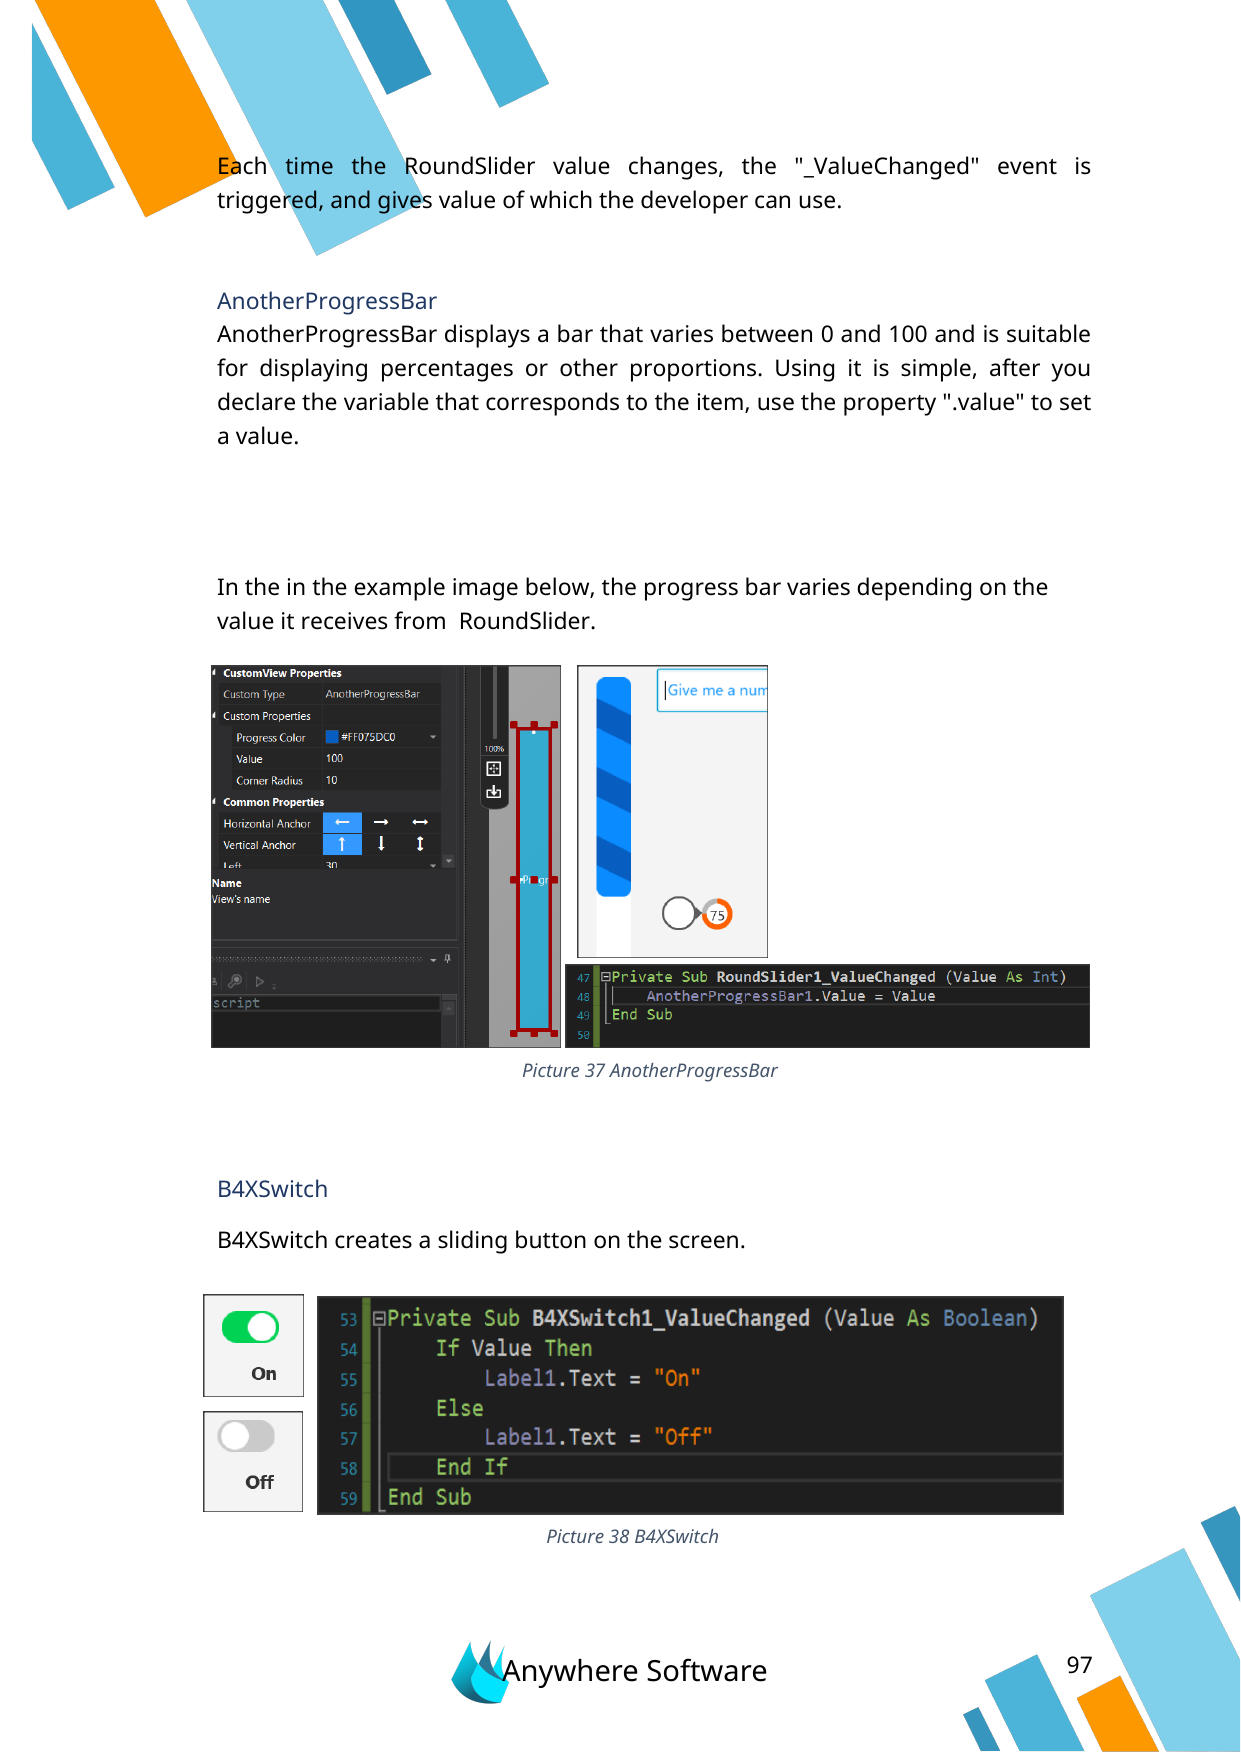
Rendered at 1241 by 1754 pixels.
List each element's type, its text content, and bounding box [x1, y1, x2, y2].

picture [565, 964, 1090, 1048]
picture [577, 665, 768, 958]
picture [317, 1296, 1241, 1752]
picture [31, 0, 549, 256]
picture [211, 665, 561, 1048]
text B4XSwitch creates a sliding button on the screen. [217, 1224, 1092, 1255]
picture [451, 1640, 510, 1704]
picture [203, 1411, 303, 1512]
text AnotherProgressBar displays a bar that varies between 0 and 100 and is suitable for displaying percentages or other proportions. Using it is simple, after you declare the variable that corresponds to the item, use the property ".value" to set a value. [217, 318, 1092, 451]
text In the in the example image below, the progress bar varies depending on the value it receives from RoundSlider. [217, 571, 1092, 636]
text B4XSwitch [217, 1173, 1092, 1204]
text Each time the RoundSlider value changes, the "_ValueChanged" event is triggered, and gives value of which the developer can use. [217, 150, 1092, 215]
picture [203, 1294, 304, 1397]
subtitle AnotherProgressBar [217, 284, 1092, 316]
